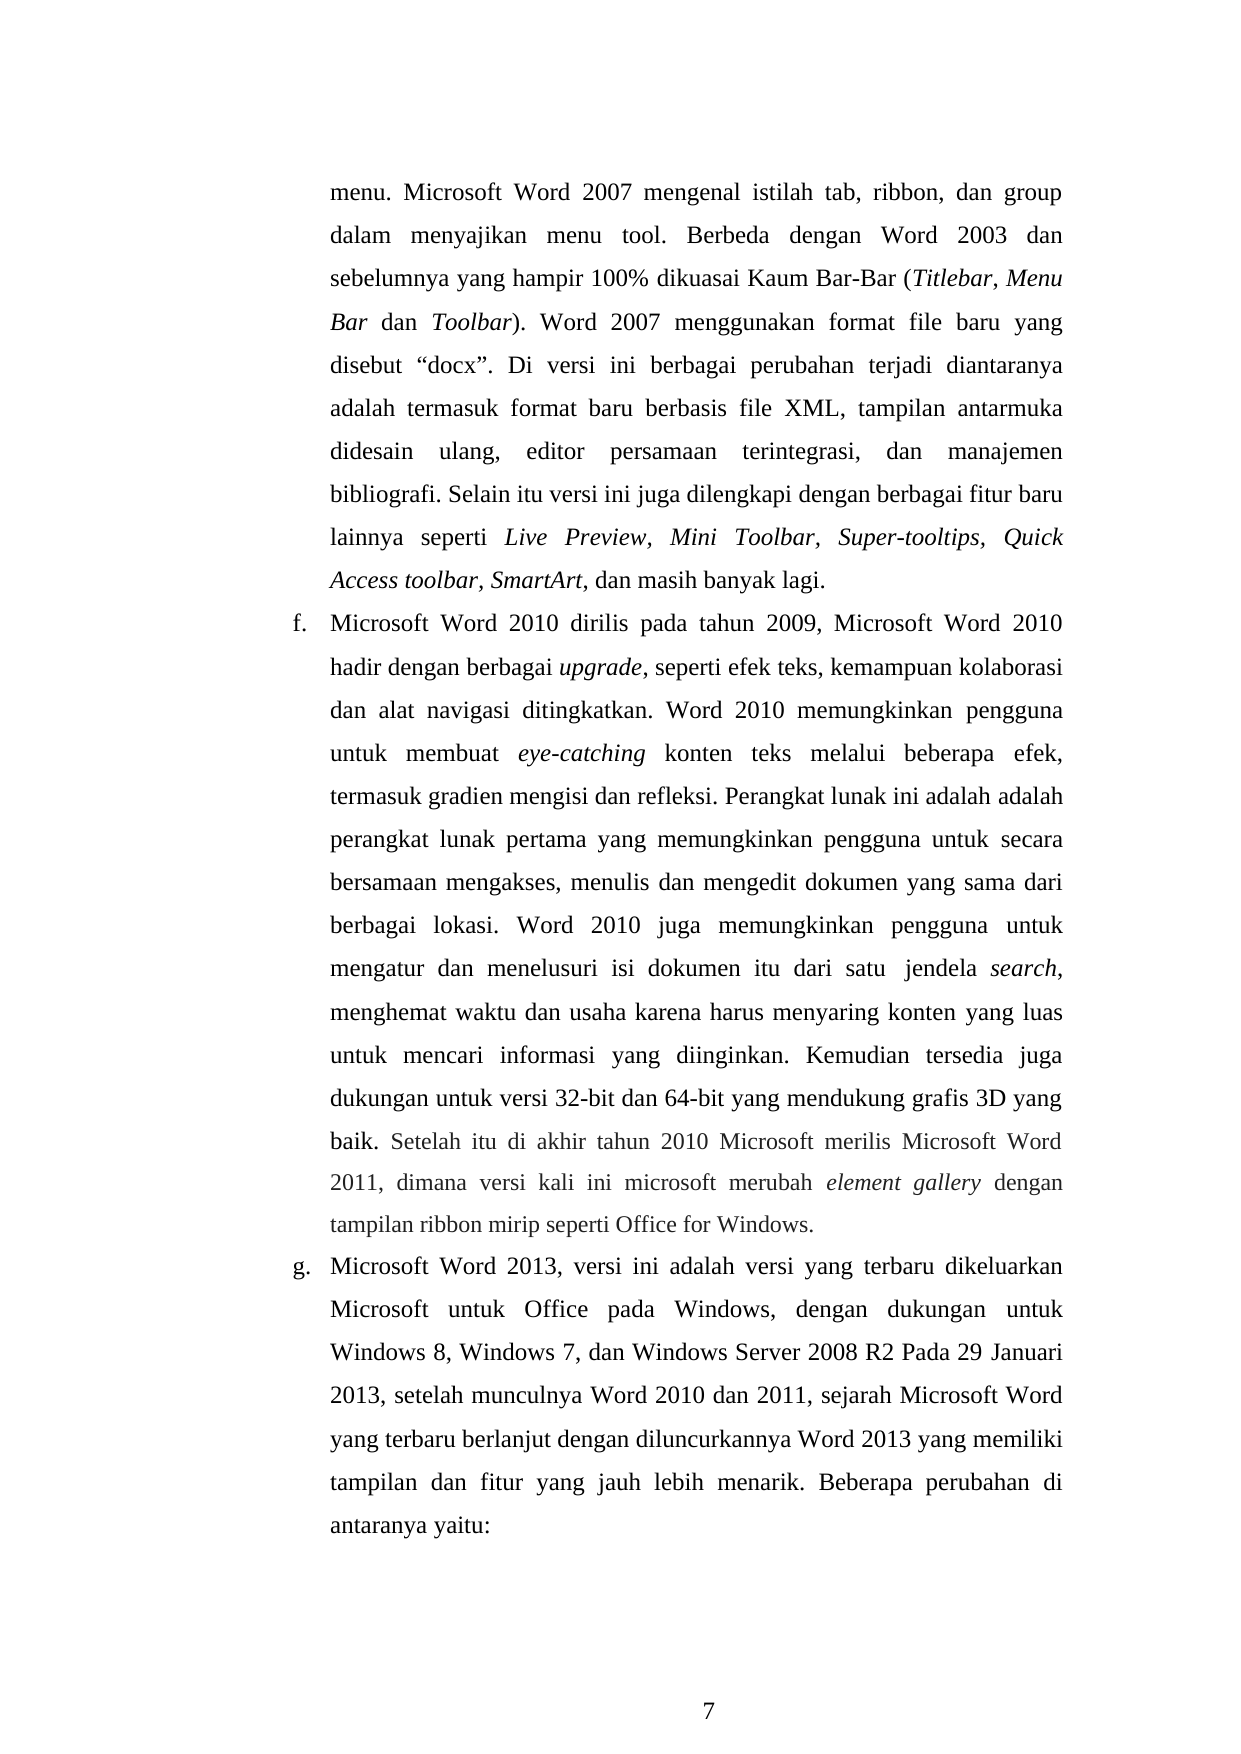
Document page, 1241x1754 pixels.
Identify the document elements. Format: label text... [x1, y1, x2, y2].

list Microsoft Word 2010 dirilis pada tahun 2009, Microsoft Word 2010 hadir dengan berbagai upgrade, seperti efek teks, kemampuan kolaborasi dan alat navigasi ditingkatkan. Word 2010 memungkinkan pengguna untuk membuat eye-catching konten teks melalui beberapa efek, termasuk gradien mengisi dan refleksi. Perangkat lunak ini adalah adalah perangkat lunak pertama yang memungkinkan pengguna untuk secara bersamaan mengakses, menulis dan mengedit dokumen yang sama dari berbagai lokasi. Word 2010 juga memungkinkan pengguna untuk mengatur dan menelusuri isi dokumen itu dari satu jendela search, menghemat waktu dan usaha karena harus menyaring konten yang luas untuk mencari informasi yang diinginkan. Kemudian tersedia juga dukungan untuk versi 32-bit dan 64-bit yang mendukung grafis 3D yang baik. Setelah itu di akhir tahun 2010 Microsoft merilis Microsoft Word 2011, dimana versi kali ini microsoft merubah element gallery dengan tampilan ribbon mirip seperti Office for Windows. [292, 608, 1063, 1237]
list Microsoft Word 2013, versi ini adalah versi yang terbaru dikeluarkan Microsoft untuk Office pada Windows, dengan dukungan untuk Windows 8, Windows 7, dan Windows Server 2008 R2 Pada 29 Januari 2013, setelah munculnya Word 2010 dan 2011, sejarah Microsoft Word yang terbaru berlanjut dengan diluncurkannya Word 2013 yang memiliki tampilan dan fitur yang jauh lebih menarik. Beberapa perubahan di antaranya yaitu: [292, 1251, 1063, 1539]
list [292, 177, 1063, 594]
